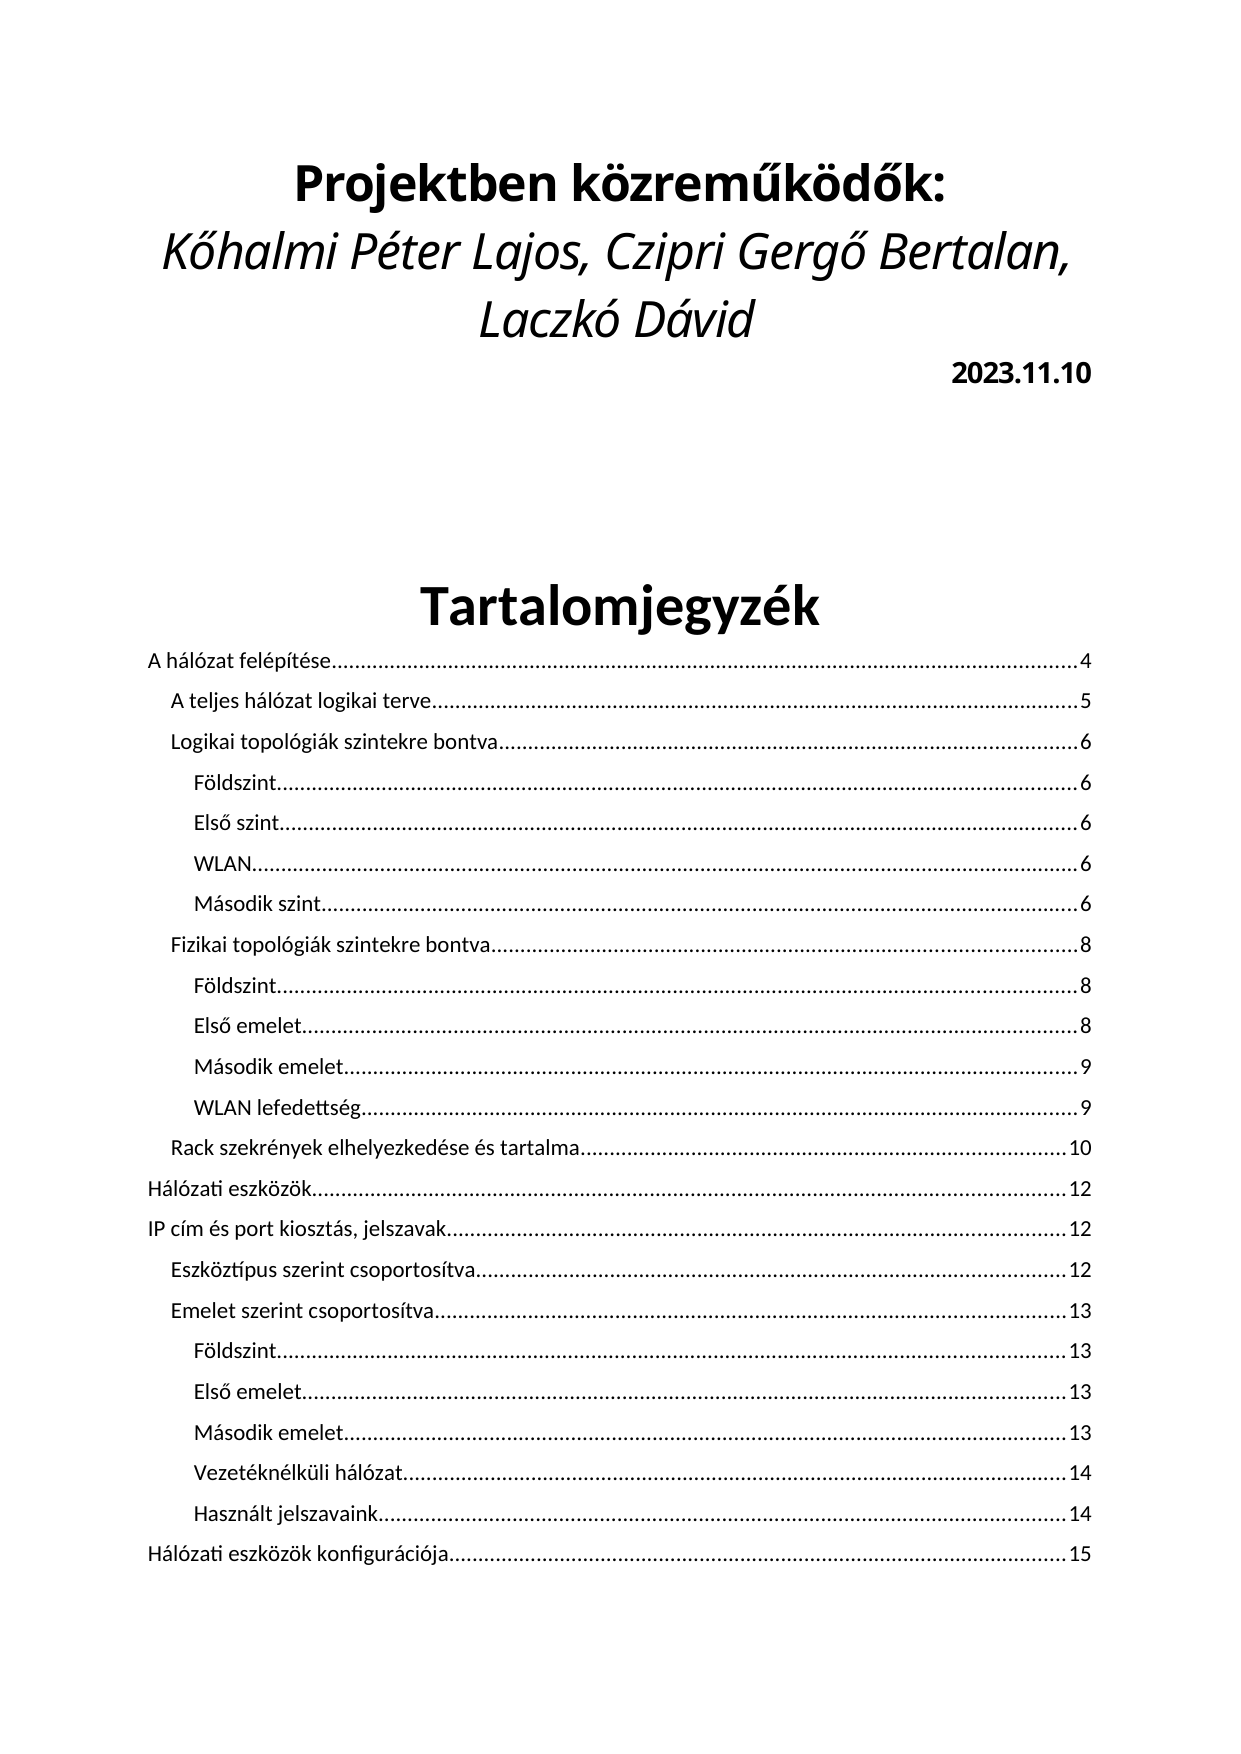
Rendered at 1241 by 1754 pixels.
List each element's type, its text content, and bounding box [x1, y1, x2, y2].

title 2023.11.10 [148, 352, 1093, 392]
title Projektben közreműködők: [148, 148, 1093, 216]
title Kőhalmi Péter Lajos, Czipri Gergő Bertalan, Laczkó Dávid [148, 216, 1093, 352]
